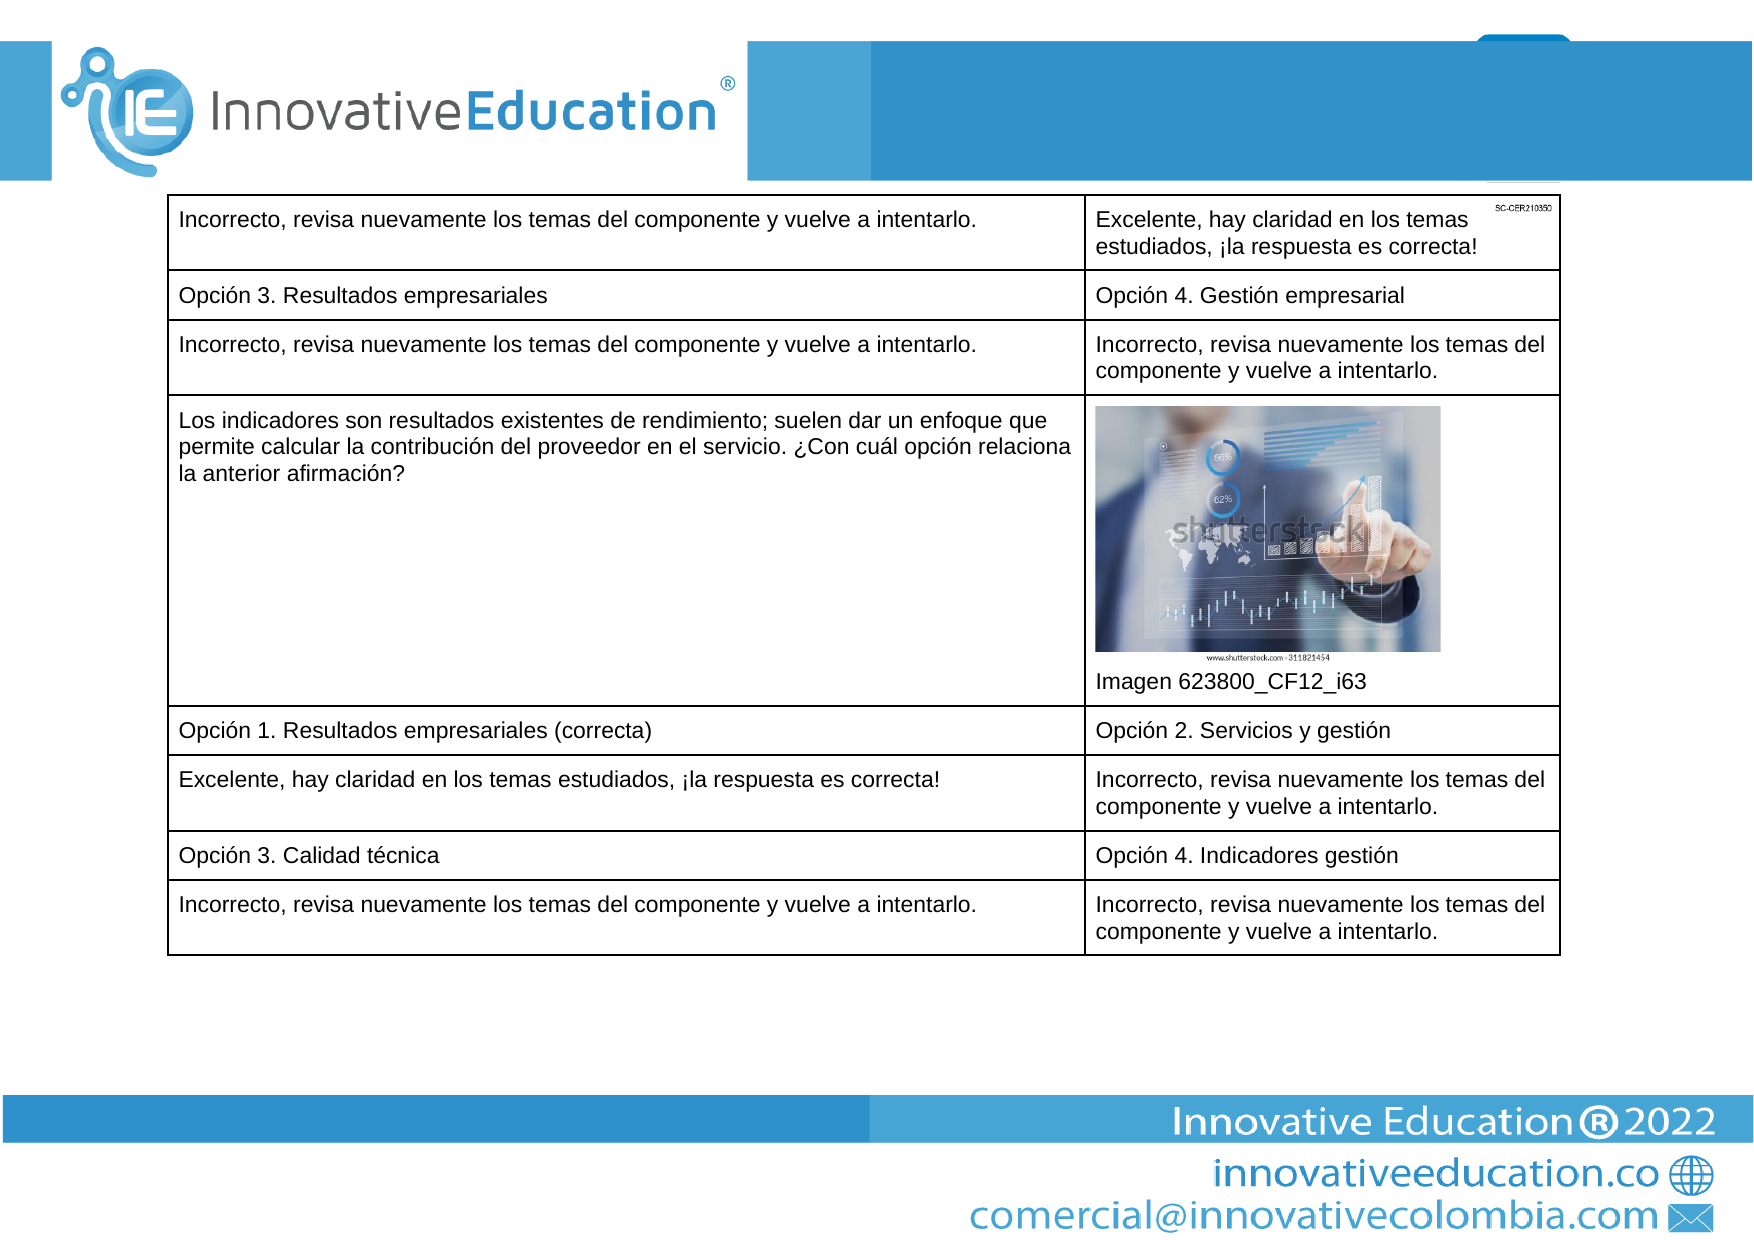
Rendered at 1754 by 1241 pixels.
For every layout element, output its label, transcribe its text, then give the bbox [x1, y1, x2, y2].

picture [1095, 406, 1441, 663]
table_cell Incorrecto, revisa nuevamente los temas del componente y vuelve a intentarlo. [169, 881, 1084, 954]
table_cell Los indicadores son resultados existentes de rendimiento; suelen dar un enfoque que permite calcular la contribución del proveedor en el servicio. ¿Con cuál opción relaciona la anterior afirmación? [169, 396, 1084, 704]
table_cell Excelente, hay claridad en los temas estudiados, ¡la respuesta es correcta! [169, 756, 1084, 829]
table_cell Incorrecto, revisa nuevamente los temas del componente y vuelve a intentarlo. [169, 196, 1084, 269]
table_cell Opción 1. Resultados empresariales (correcta) [169, 707, 1084, 754]
table_cell Opción 2. Servicios y gestión [1086, 707, 1559, 754]
table_cell Incorrecto, revisa nuevamente los temas del componente y vuelve a intentarlo. [1086, 756, 1559, 829]
table_cell Excelente, hay claridad en los temas estudiados, ¡la respuesta es correcta! [1086, 196, 1559, 269]
table_cell Opción 3. Calidad técnica [169, 832, 1084, 879]
table_cell Opción 4. Indicadores gestión [1086, 832, 1559, 879]
table_cell Opción 3. Resultados empresariales [169, 271, 1084, 319]
table_cell Opción 4. Gestión empresarial [1086, 271, 1559, 319]
table_cell Incorrecto, revisa nuevamente los temas del componente y vuelve a intentarlo. [1086, 321, 1559, 394]
picture [0, 28, 1752, 214]
table_cell Imagen 623800_CF12_i63 [1086, 396, 1559, 704]
table_cell Incorrecto, revisa nuevamente los temas del componente y vuelve a intentarlo. [1086, 881, 1559, 954]
picture [2, 1093, 1754, 1239]
table_cell Incorrecto, revisa nuevamente los temas del componente y vuelve a intentarlo. [169, 321, 1084, 394]
